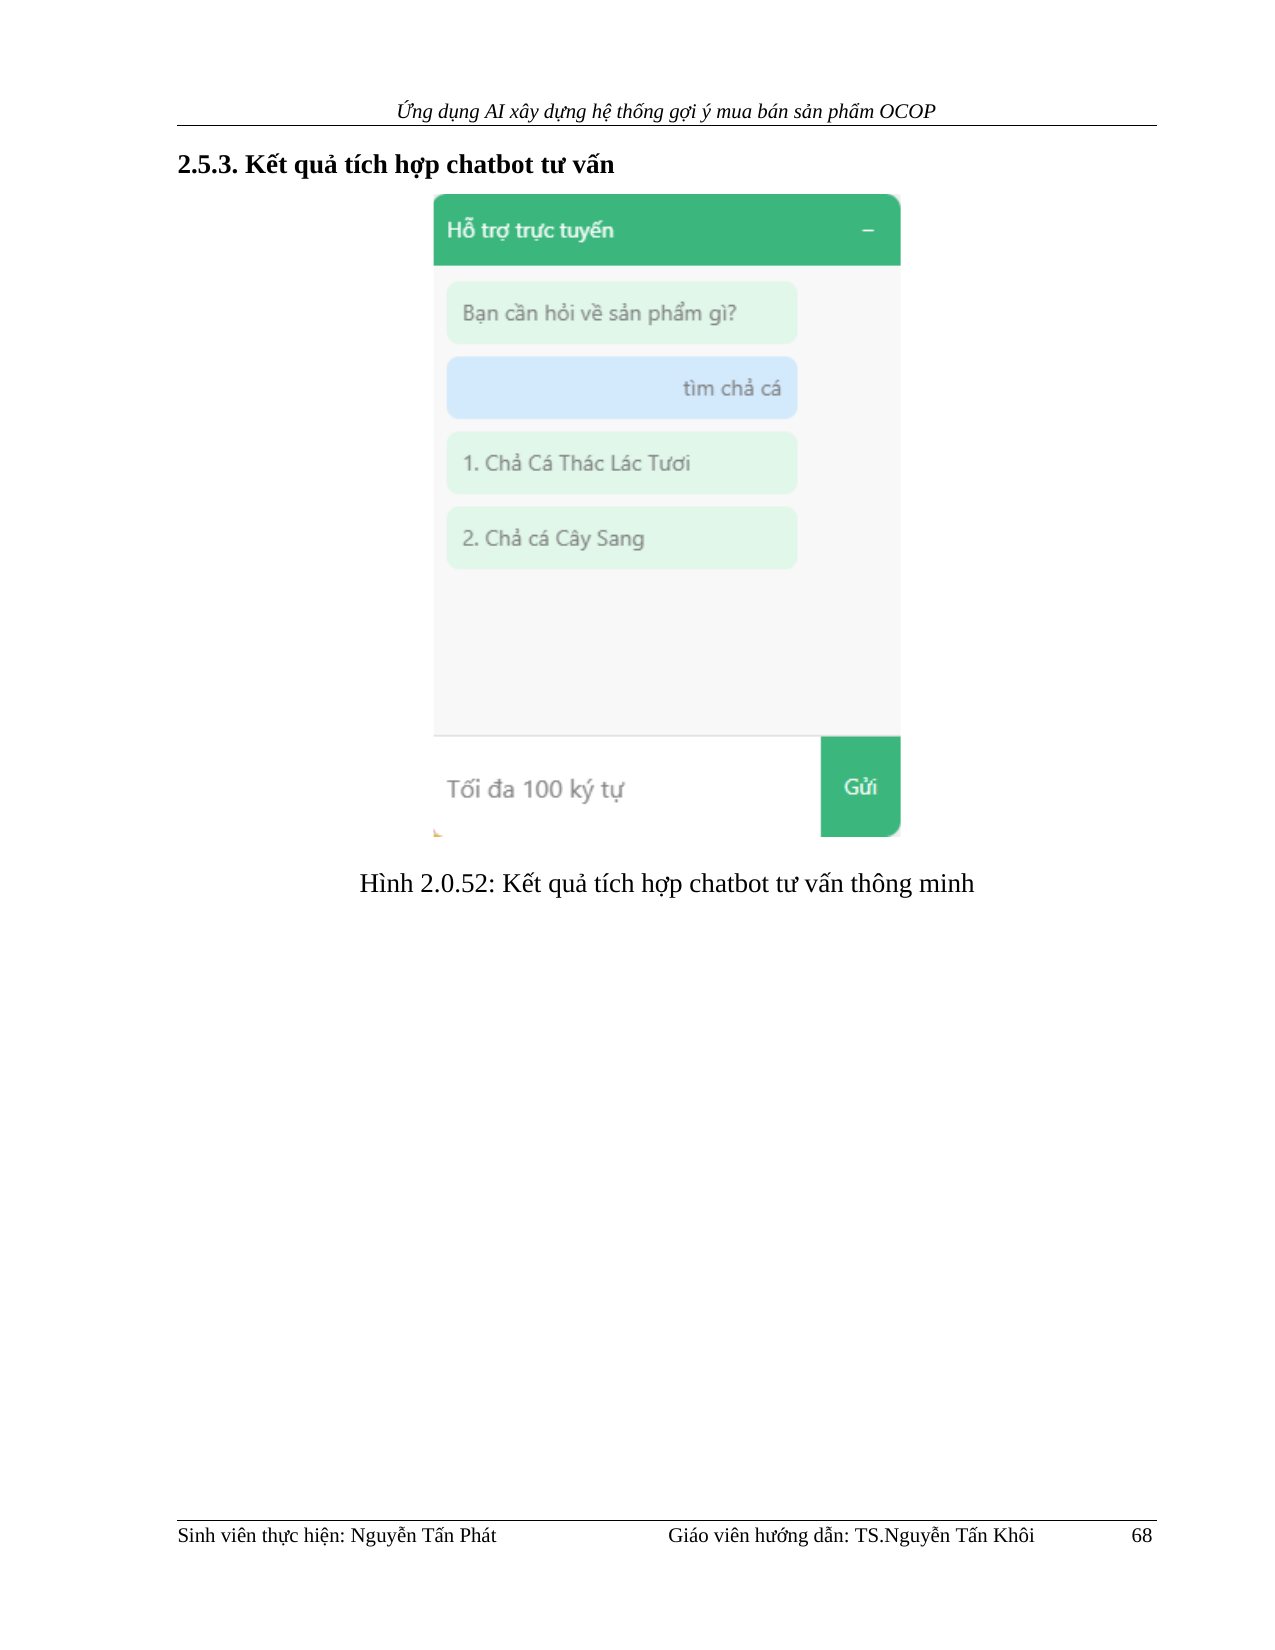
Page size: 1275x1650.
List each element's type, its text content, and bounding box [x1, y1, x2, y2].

picture [433, 194, 901, 837]
text 2.5.3. Kết quả tích hợp chatbot tư vấn [177, 148, 1157, 179]
